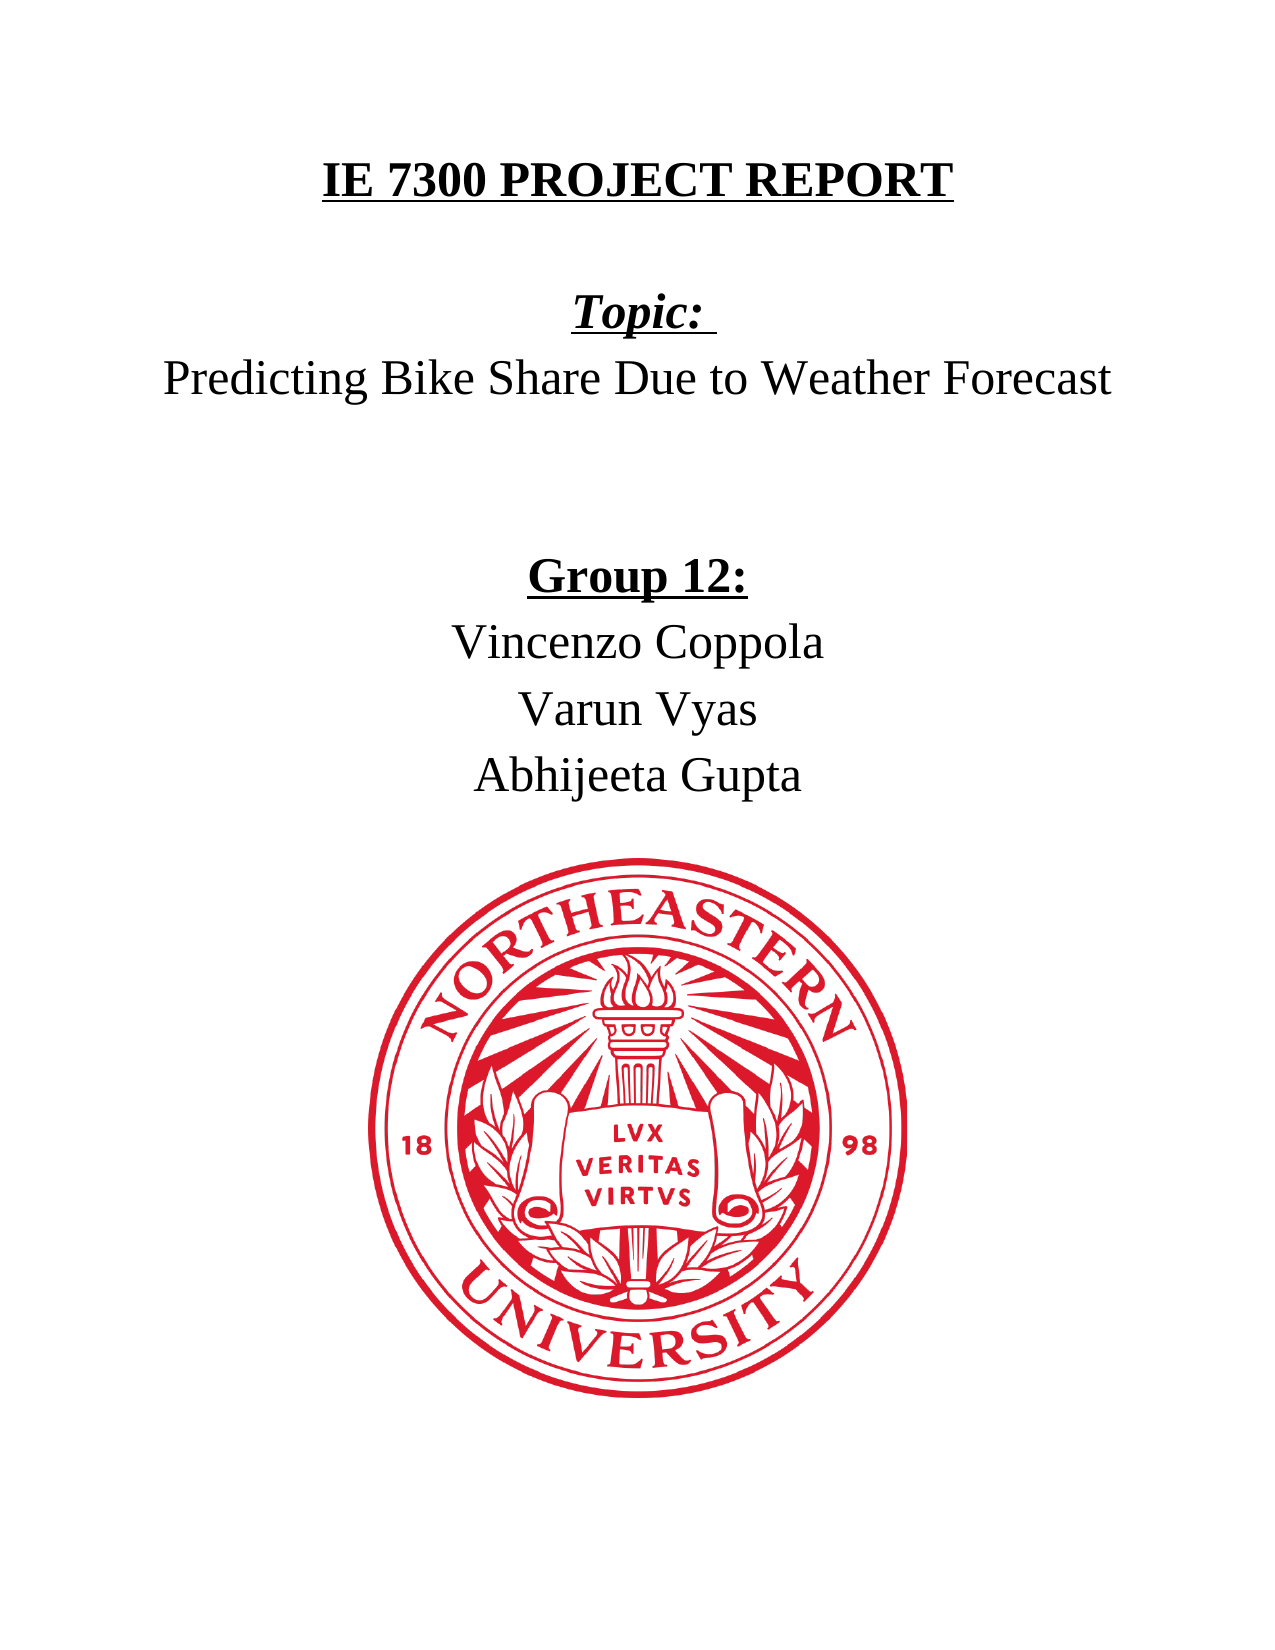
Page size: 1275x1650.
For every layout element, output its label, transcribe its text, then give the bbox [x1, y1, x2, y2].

picture [368, 858, 908, 1398]
text Topic: [150, 282, 1125, 339]
text IE 7300 PROJECT REPORT [150, 150, 1125, 207]
text Varun Vyas [150, 678, 1125, 736]
text Vincenzo Coppola [150, 612, 1125, 670]
text Abhijeeta Gupta [150, 744, 1125, 802]
text Predicting Bike Share Due to Weather Forecast [150, 348, 1125, 406]
text Group 12: [150, 546, 1125, 604]
